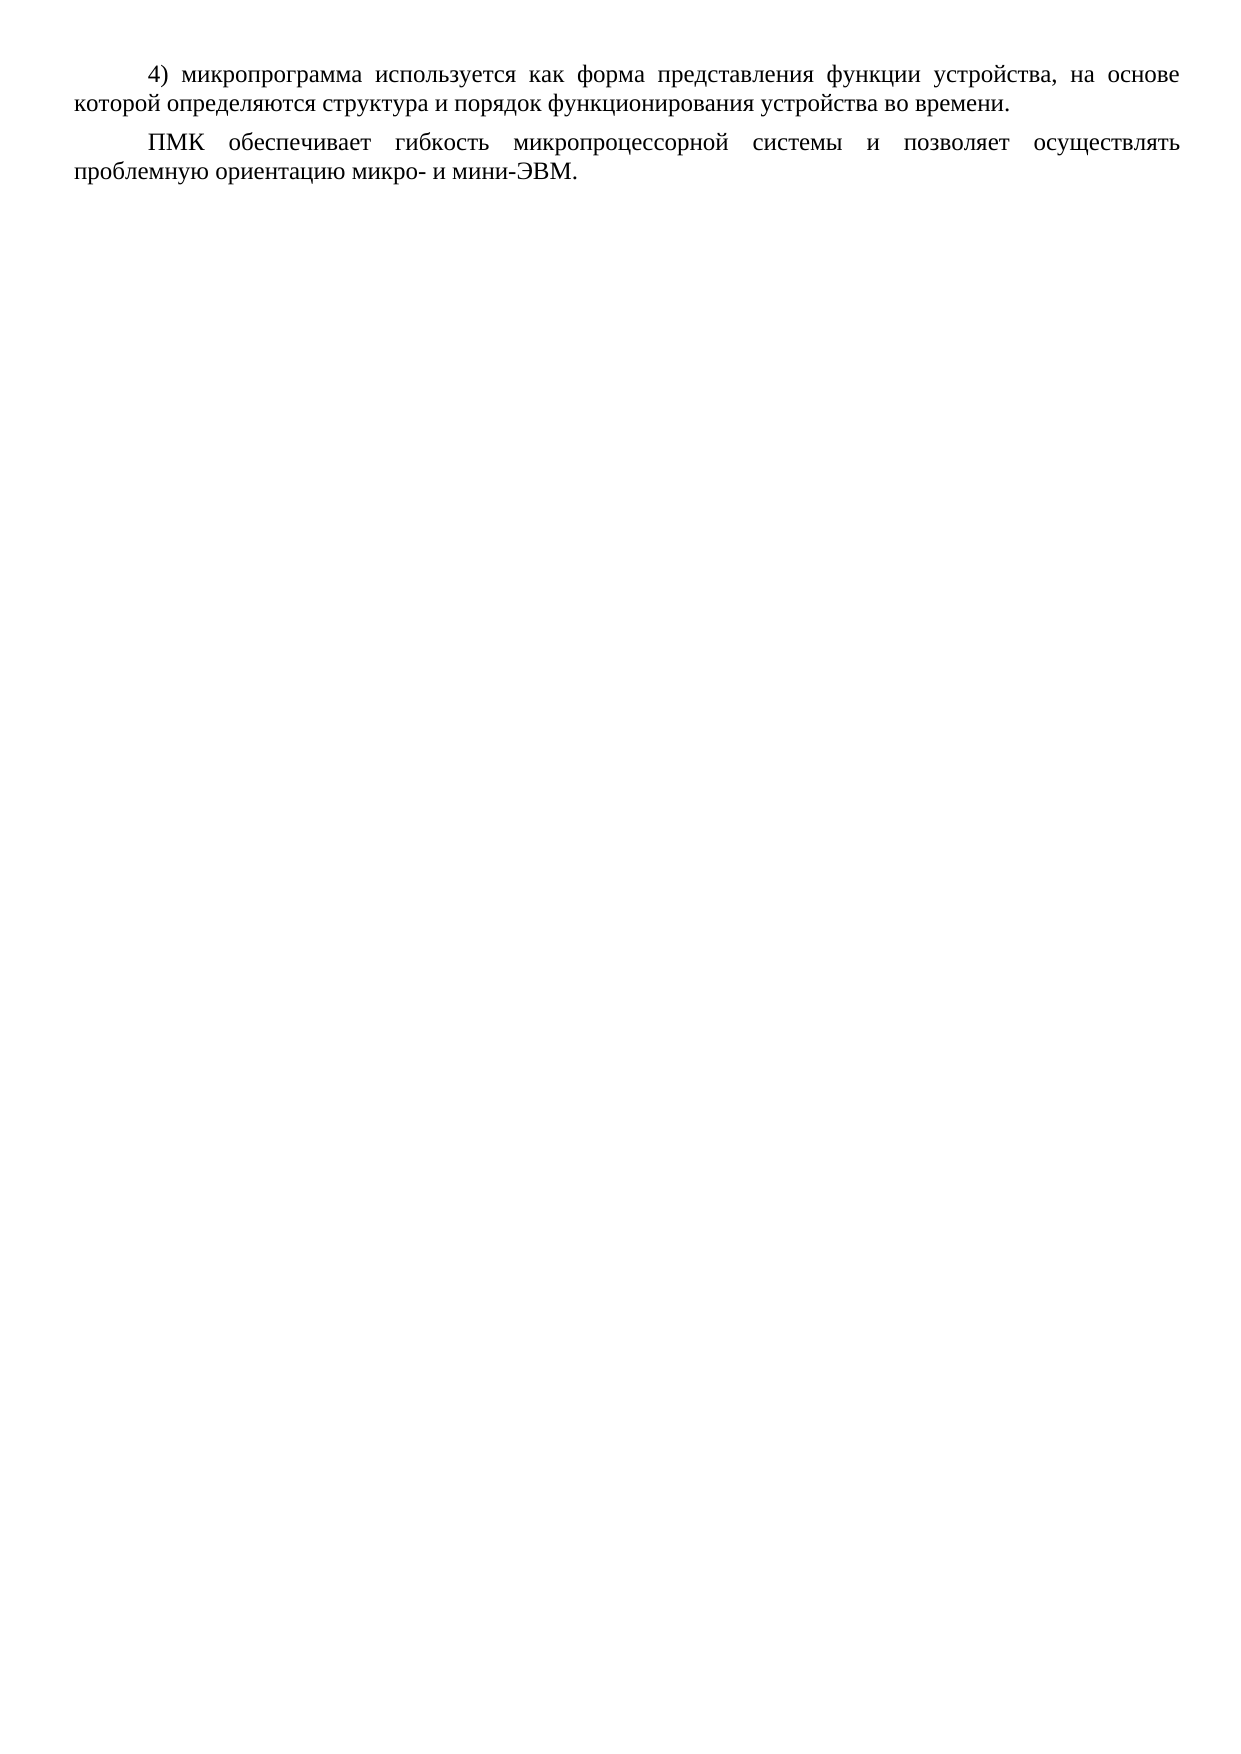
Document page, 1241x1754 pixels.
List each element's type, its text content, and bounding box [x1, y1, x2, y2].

text 4) микропрограмма используется как форма представления функции устройства, на основе которой определяются структура и порядок функционирования устройства во времени. [74, 59, 1181, 117]
text ПМК обеспечивает гибкость микропроцессорной системы и позволяет осуществлять проблемную ориентацию микро- и мини-ЭВМ. [74, 127, 1181, 184]
